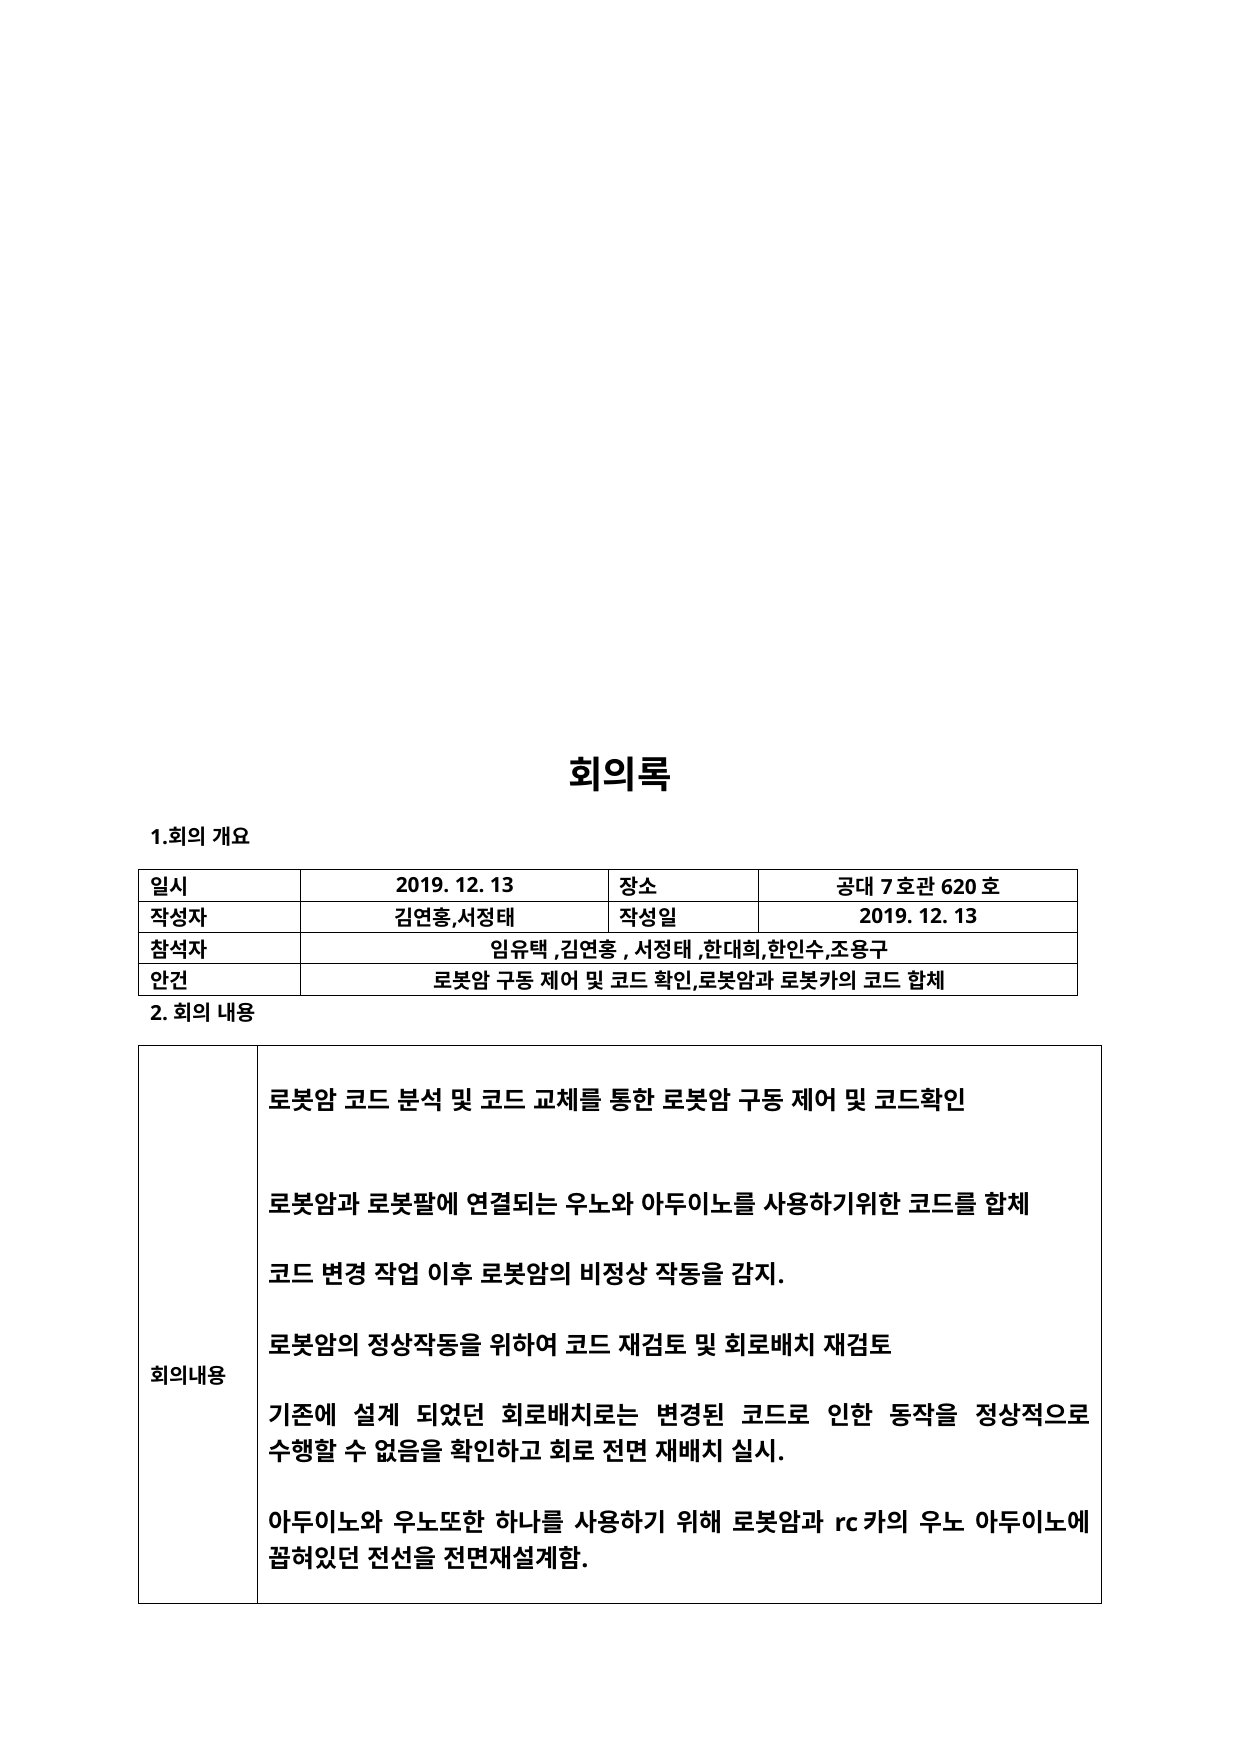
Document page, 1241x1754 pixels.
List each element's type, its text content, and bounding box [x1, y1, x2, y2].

table_cell 임유택 ,김연홍 , 서정태 ,한대희,한인수,조용구 [301, 933, 1077, 963]
table_header 장소 [609, 870, 758, 901]
table_header 2019. 12. 13 [301, 870, 608, 901]
table_cell 안건 [139, 964, 300, 995]
text 1.회의 개요 [150, 820, 1090, 850]
table_cell 로봇암 구동 제어 및 코드 확인,로봇암과 로봇카의 코드 합체 [301, 964, 1077, 995]
table_cell 작성자 [139, 902, 300, 932]
text 2. 회의 내용 [150, 996, 1090, 1026]
table_header 회의내용 [139, 1046, 257, 1603]
table_header 공대 7호관 620호 [759, 870, 1077, 901]
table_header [258, 1046, 1101, 1603]
table_cell 작성일 [609, 902, 758, 932]
table_cell 2019. 12. 13 [759, 902, 1077, 932]
table_header 일시 [139, 870, 300, 901]
text 회의록 [150, 745, 1090, 799]
table_cell 김연홍,서정태 [301, 902, 608, 932]
table_cell 참석자 [139, 933, 300, 963]
